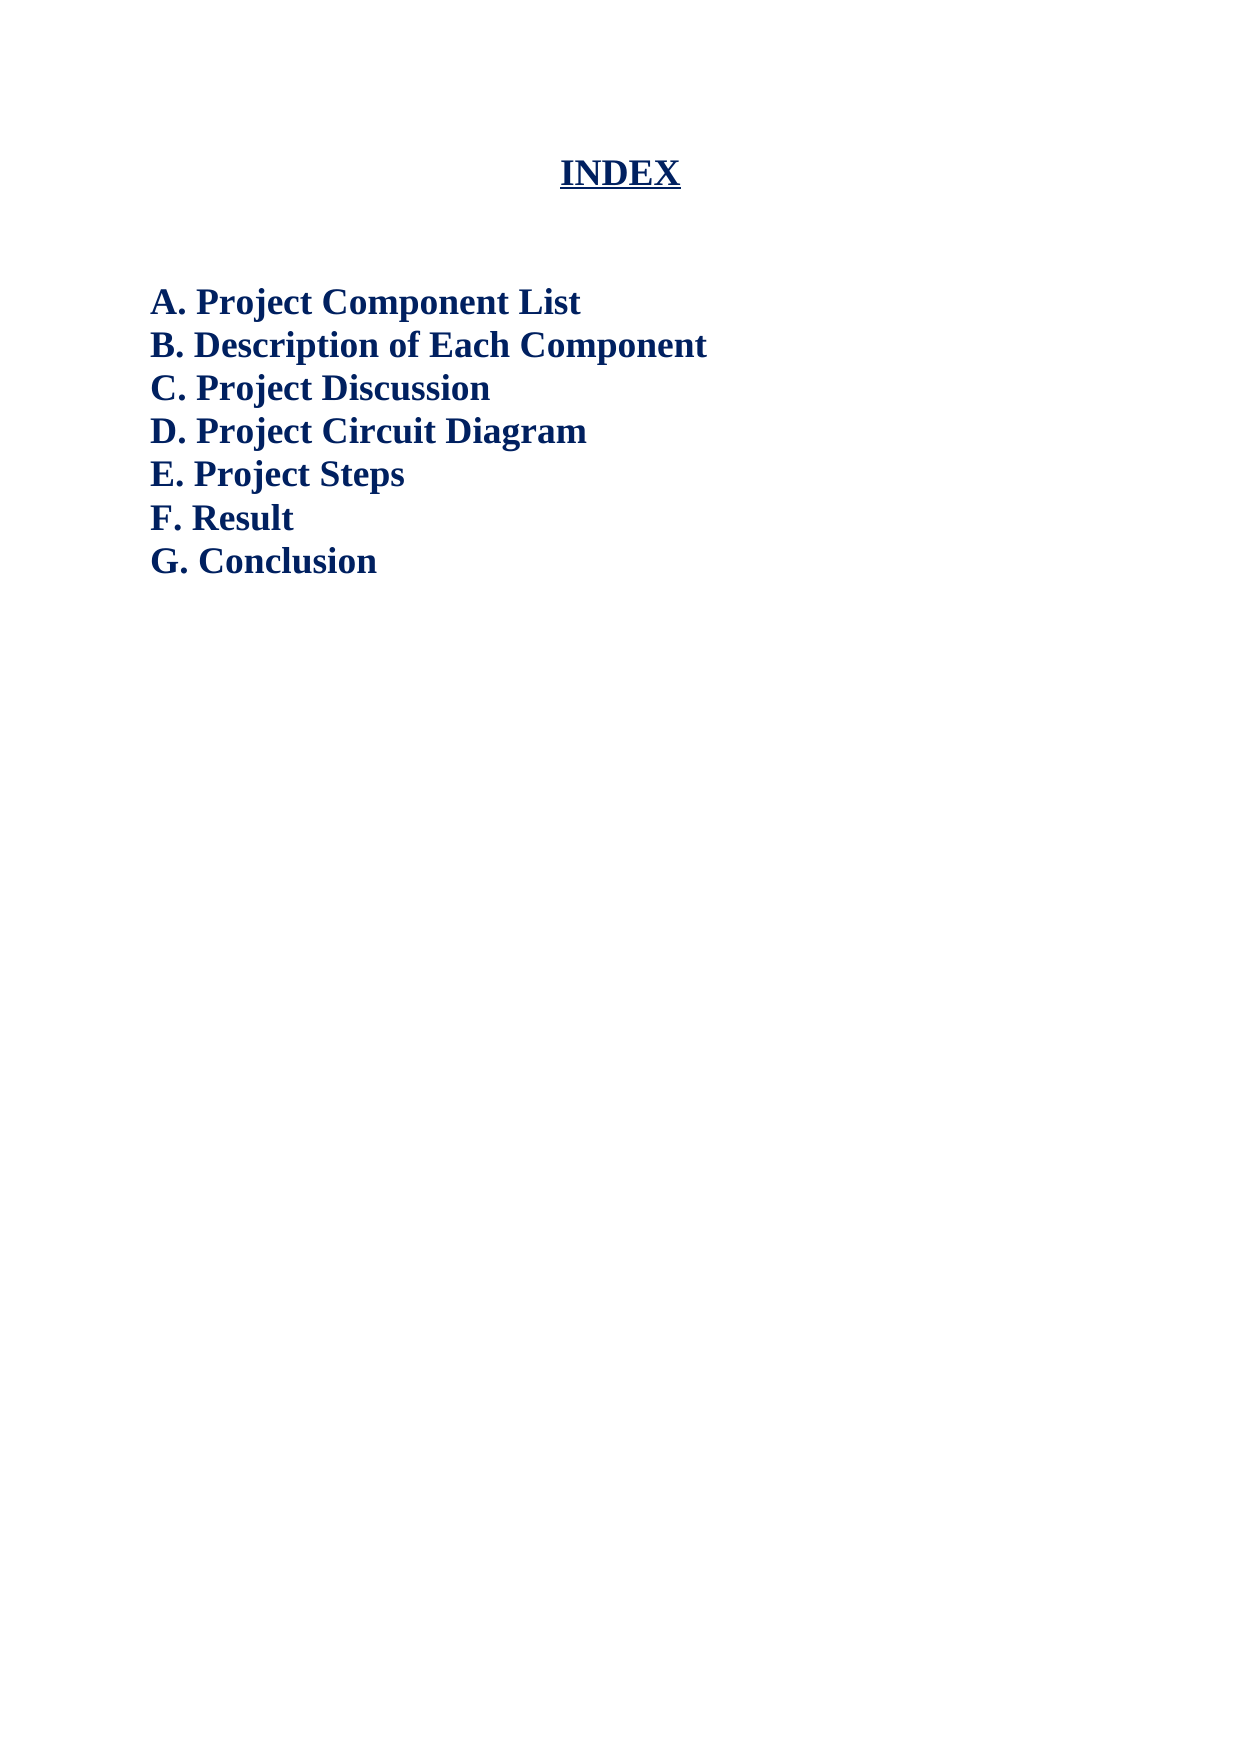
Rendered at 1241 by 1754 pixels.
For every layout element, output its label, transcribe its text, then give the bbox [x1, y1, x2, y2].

text C. Project Discussion [150, 366, 1090, 409]
text F. Result [150, 495, 1090, 538]
text A. Project Component List [150, 279, 1090, 322]
text E. Project Steps [150, 452, 1090, 495]
text INDEX [150, 150, 1090, 193]
text D. Project Circuit Diagram [150, 409, 1090, 452]
text B. Description of Each Component [150, 322, 1090, 366]
text G. Conclusion [150, 538, 1090, 581]
